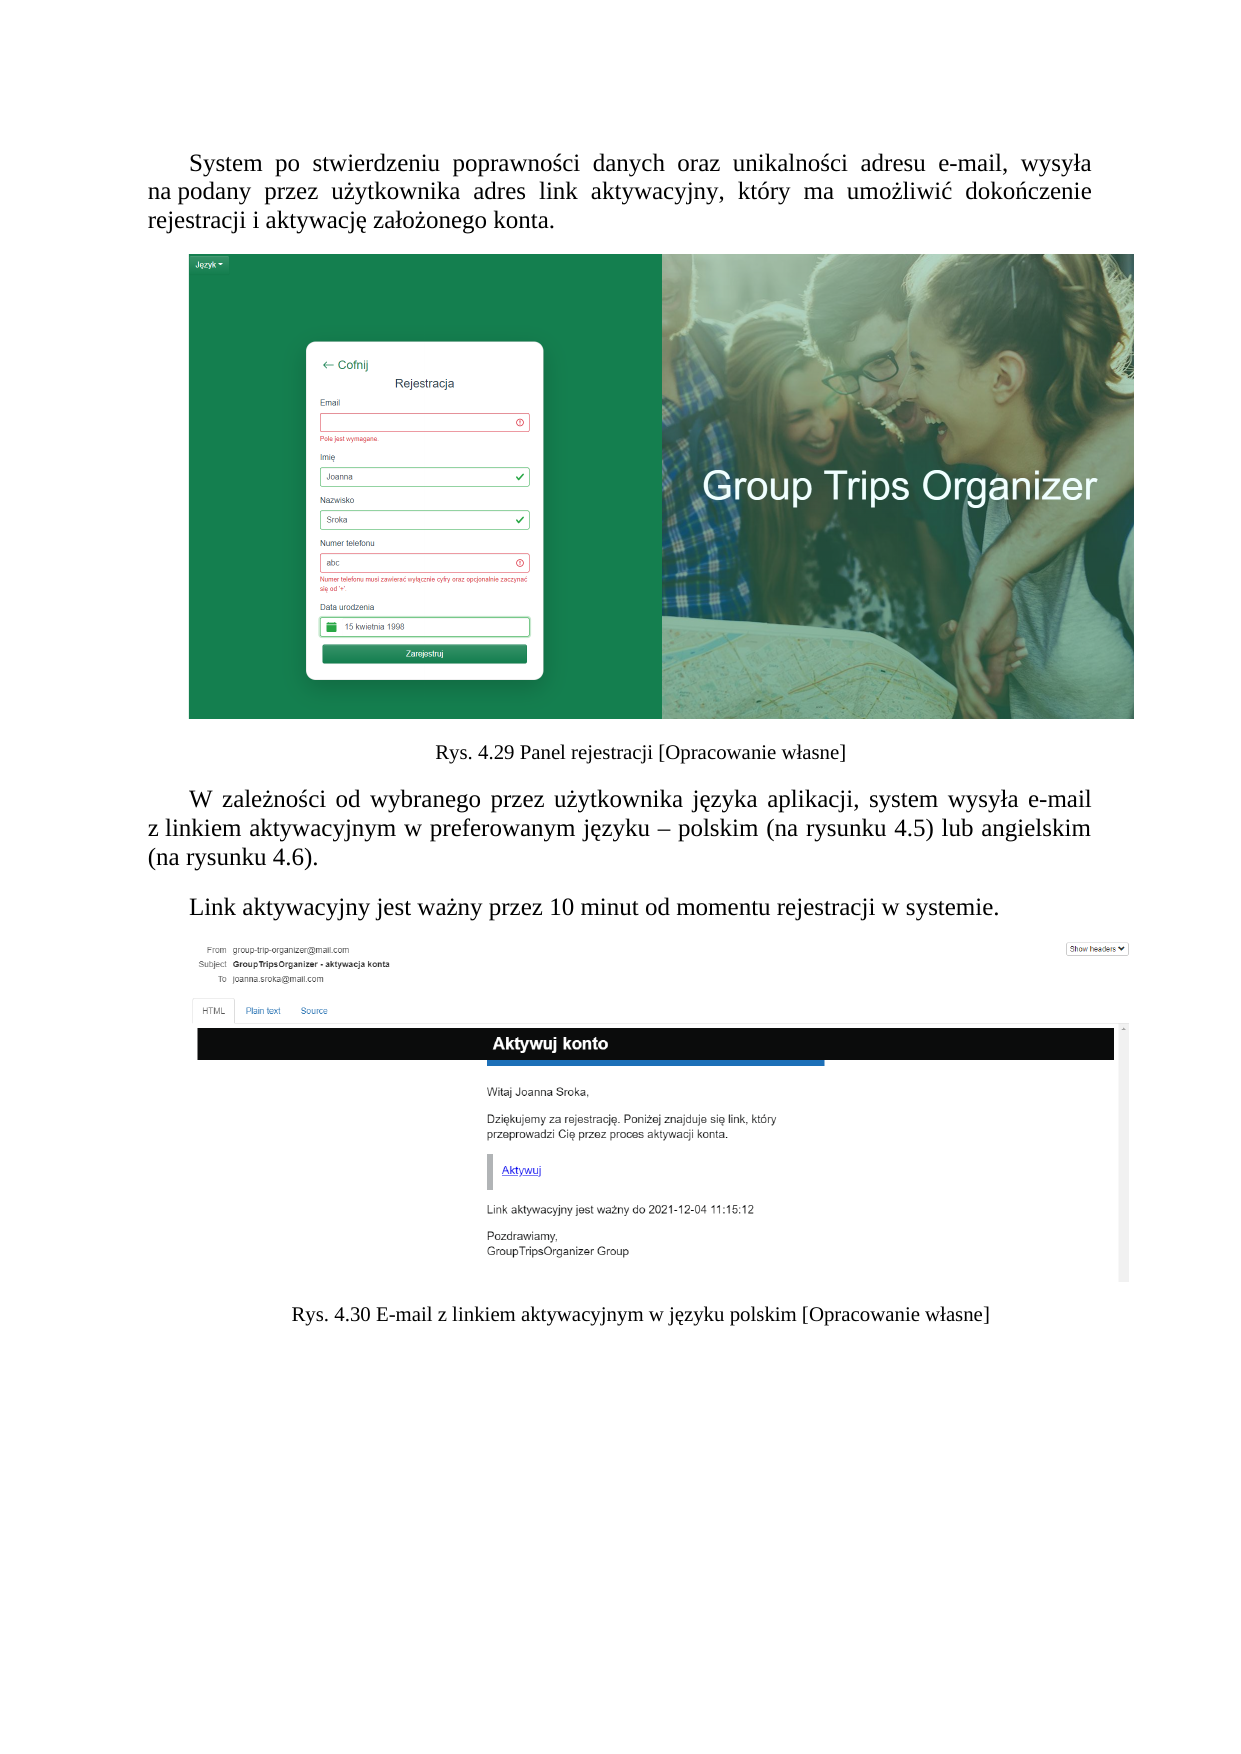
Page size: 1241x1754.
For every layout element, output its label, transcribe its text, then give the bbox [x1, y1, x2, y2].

text W zależności od wybranego przez użytkownika języka aplikacji, system wysyła e-mail z linkiem aktywacyjnym w preferowanym języku – polskim (na rysunku 4.5) lub angielskim (na rysunku 4.6). [148, 784, 1093, 871]
text System po stwierdzeniu poprawności danych oraz unikalności adresu e-mail, wysyła na podany przez użytkownika adres link aktywacyjny, który ma umożliwić dokończenie rejestracji i aktywację założonego konta. [148, 148, 1093, 234]
picture [188, 254, 1134, 719]
picture [188, 941, 1134, 1282]
text Link aktywacyjny jest ważny przez 10 minut od momentu rejestracji w systemie. [148, 892, 1093, 920]
